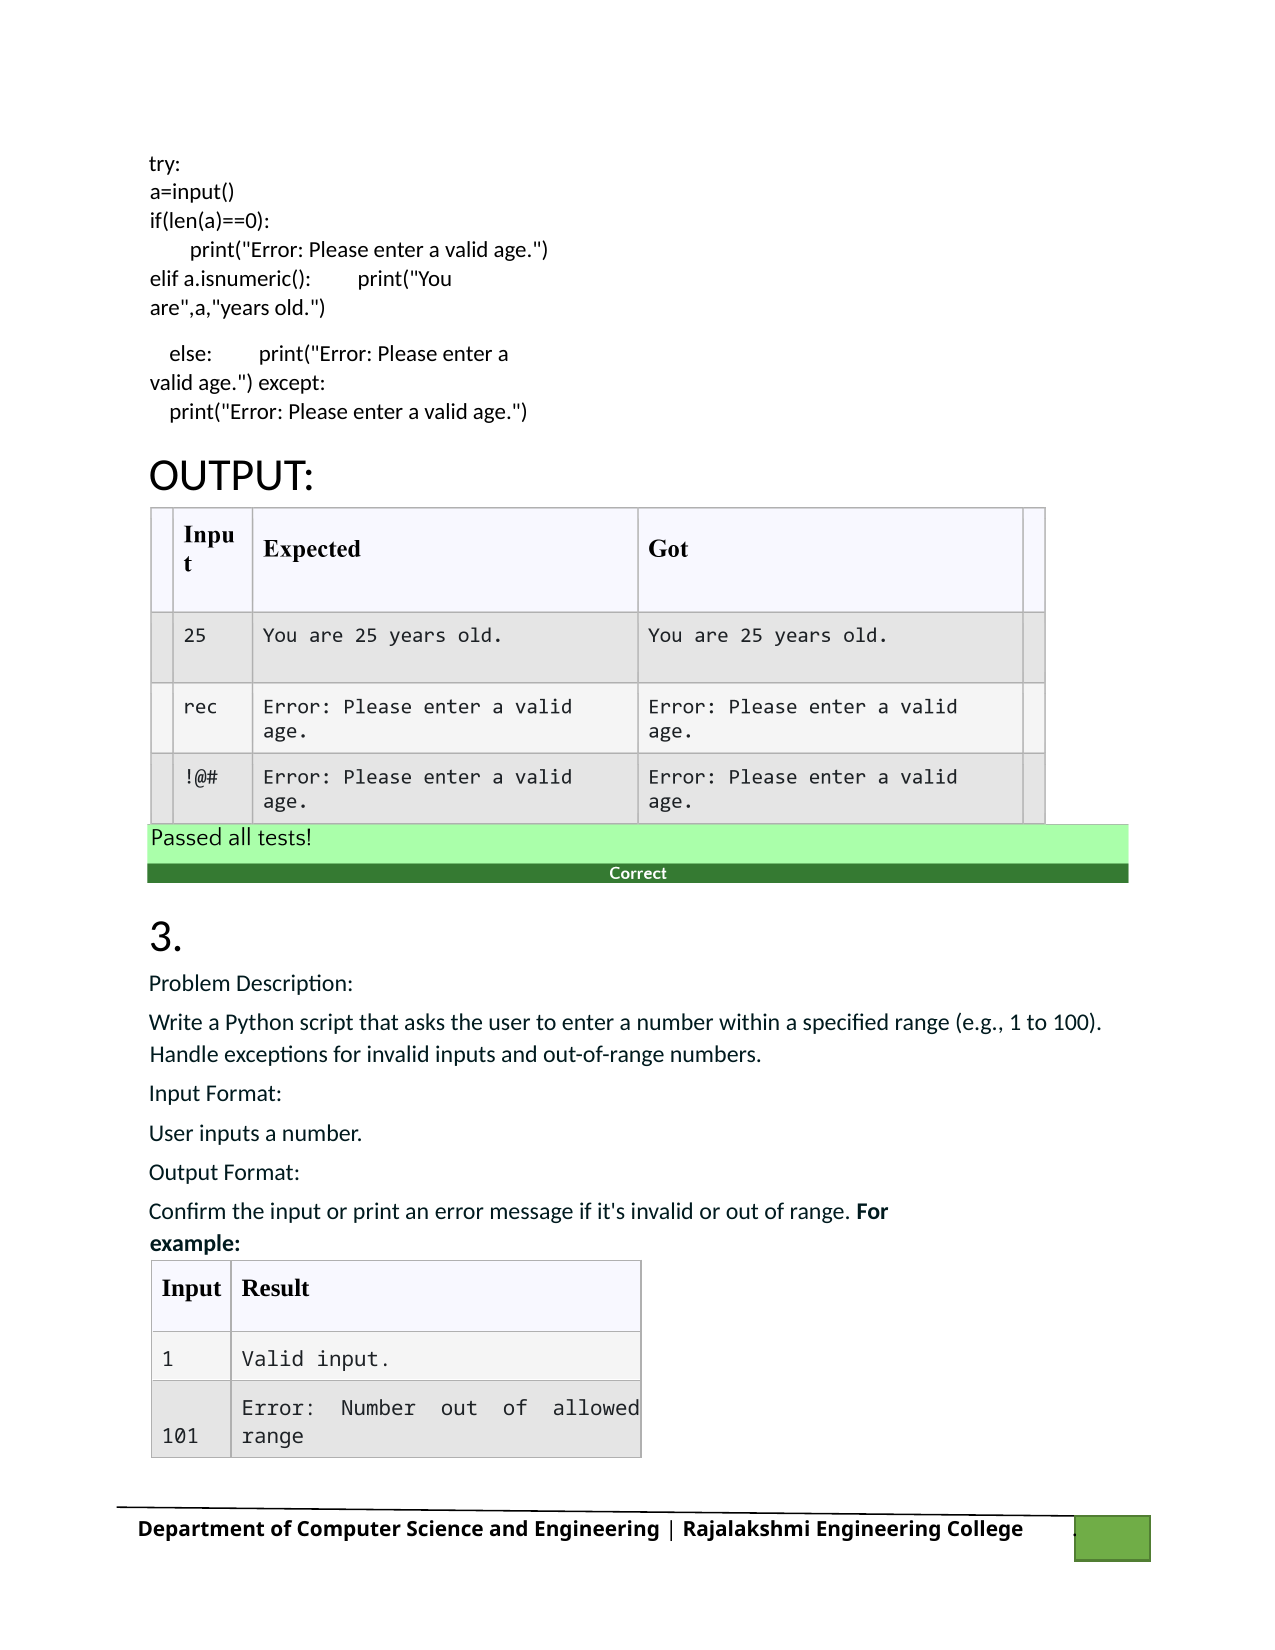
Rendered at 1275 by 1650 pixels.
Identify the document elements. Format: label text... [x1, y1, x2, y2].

text Output Format: [148, 1157, 1126, 1186]
text Write a Python script that asks the user to enter a number within a specified range (e.g., 1 to 100). Handle exceptions for invalid inputs and out-of-range numbers. [148, 1007, 1126, 1068]
text print("Error: Please enter a valid age.") elif a.isnumeric(): print("You are",a,"years old.") [148, 235, 552, 321]
text 3. [148, 907, 1169, 963]
text Input Format: [148, 1078, 1126, 1107]
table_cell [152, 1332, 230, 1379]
text try: a=input() if(len(a)==0): [148, 149, 291, 234]
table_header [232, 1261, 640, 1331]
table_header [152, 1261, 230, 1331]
text User inputs a number. [148, 1118, 1126, 1147]
text Problem Description: [148, 968, 1126, 997]
text OUTPUT: [148, 446, 1169, 502]
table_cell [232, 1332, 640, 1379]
text else: print("Error: Please enter a valid age.") except: [148, 339, 552, 396]
text print("Error: Please enter a valid age.") [148, 397, 666, 425]
picture [146, 506, 1129, 883]
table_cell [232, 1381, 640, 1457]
text Confirm the input or print an error message if it's invalid or out of range. For example: [148, 1196, 927, 1257]
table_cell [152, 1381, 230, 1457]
